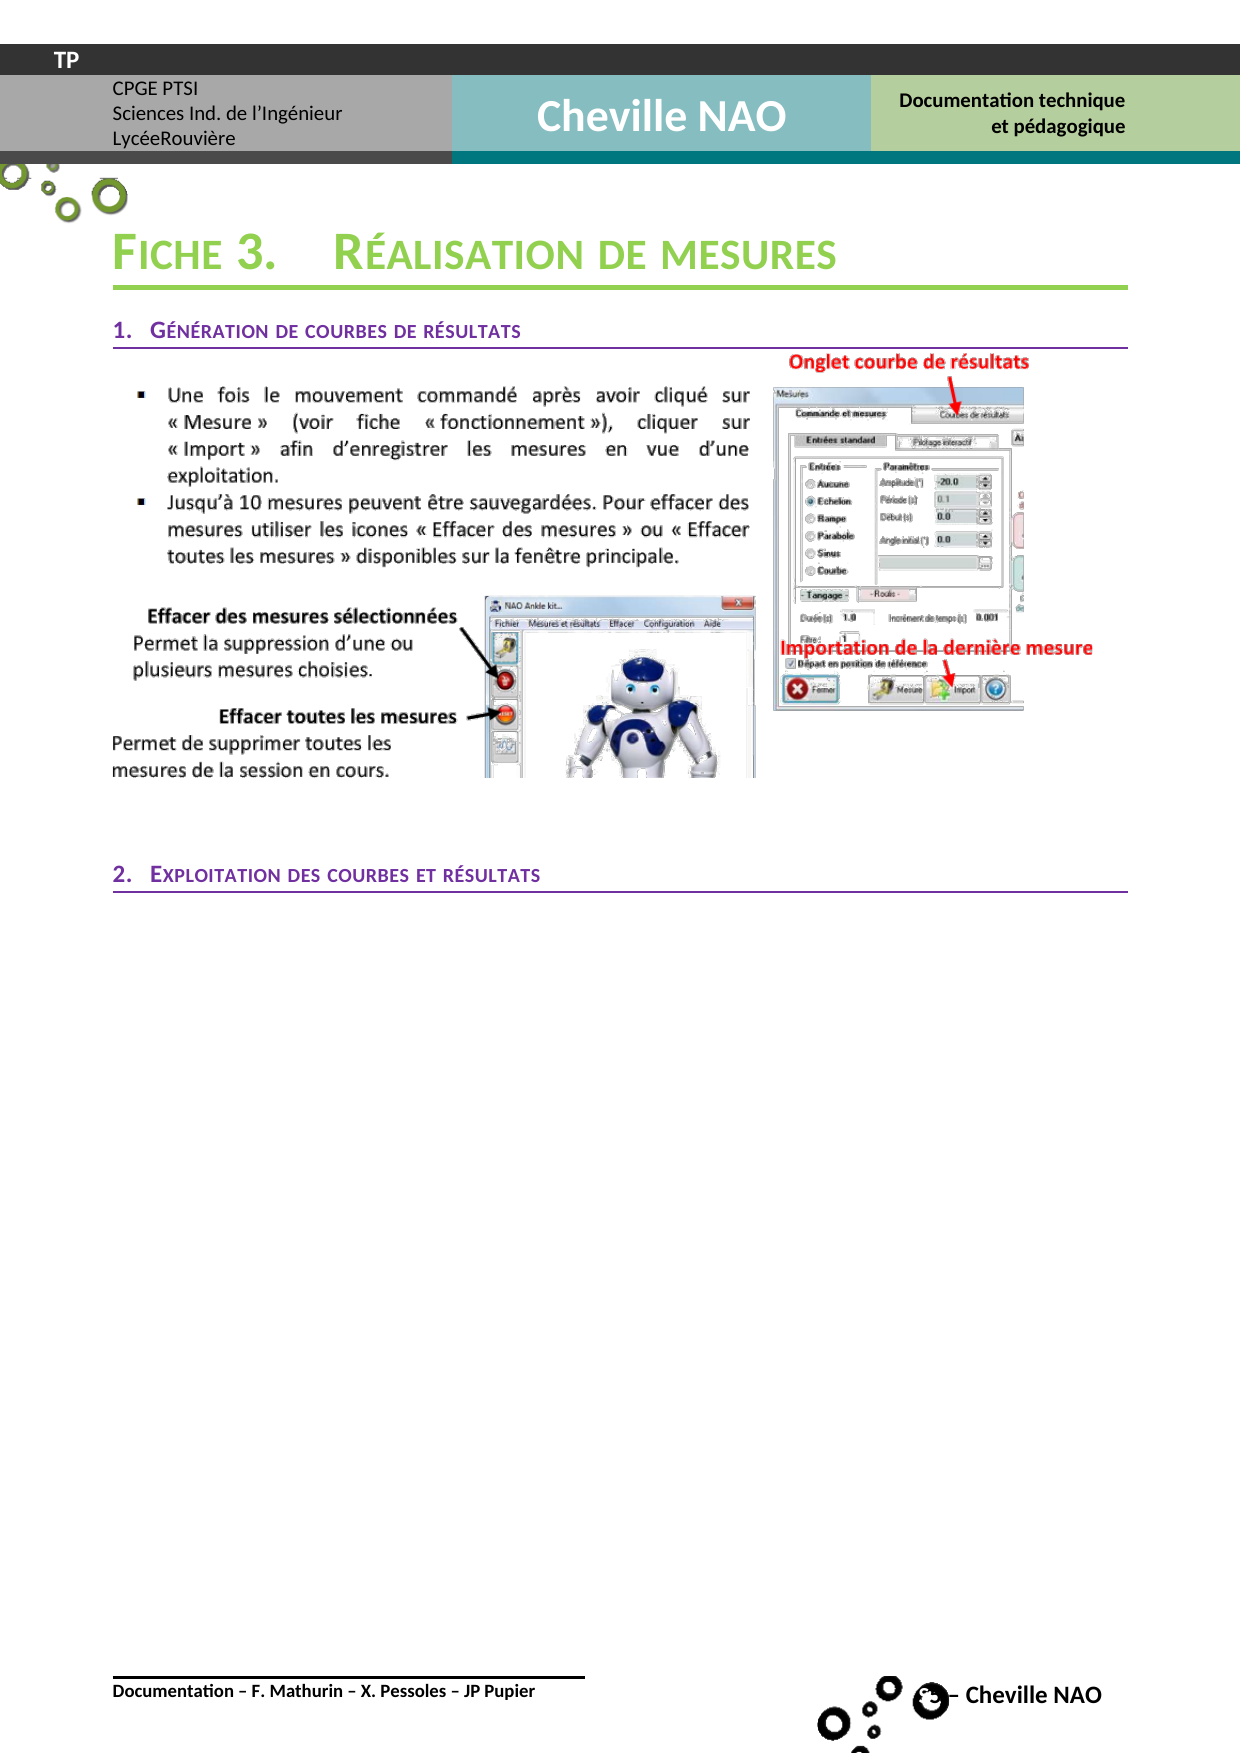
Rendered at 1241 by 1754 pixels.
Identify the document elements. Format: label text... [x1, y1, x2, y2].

subtitle Exploitation des courbes et résultats [112, 858, 1128, 893]
subtitle Génération de courbes de résultats [112, 315, 1128, 349]
picture [0, 164, 128, 224]
picture [112, 353, 1093, 778]
picture [817, 1676, 950, 1753]
subtitle Réalisation de mesures [112, 217, 1128, 290]
